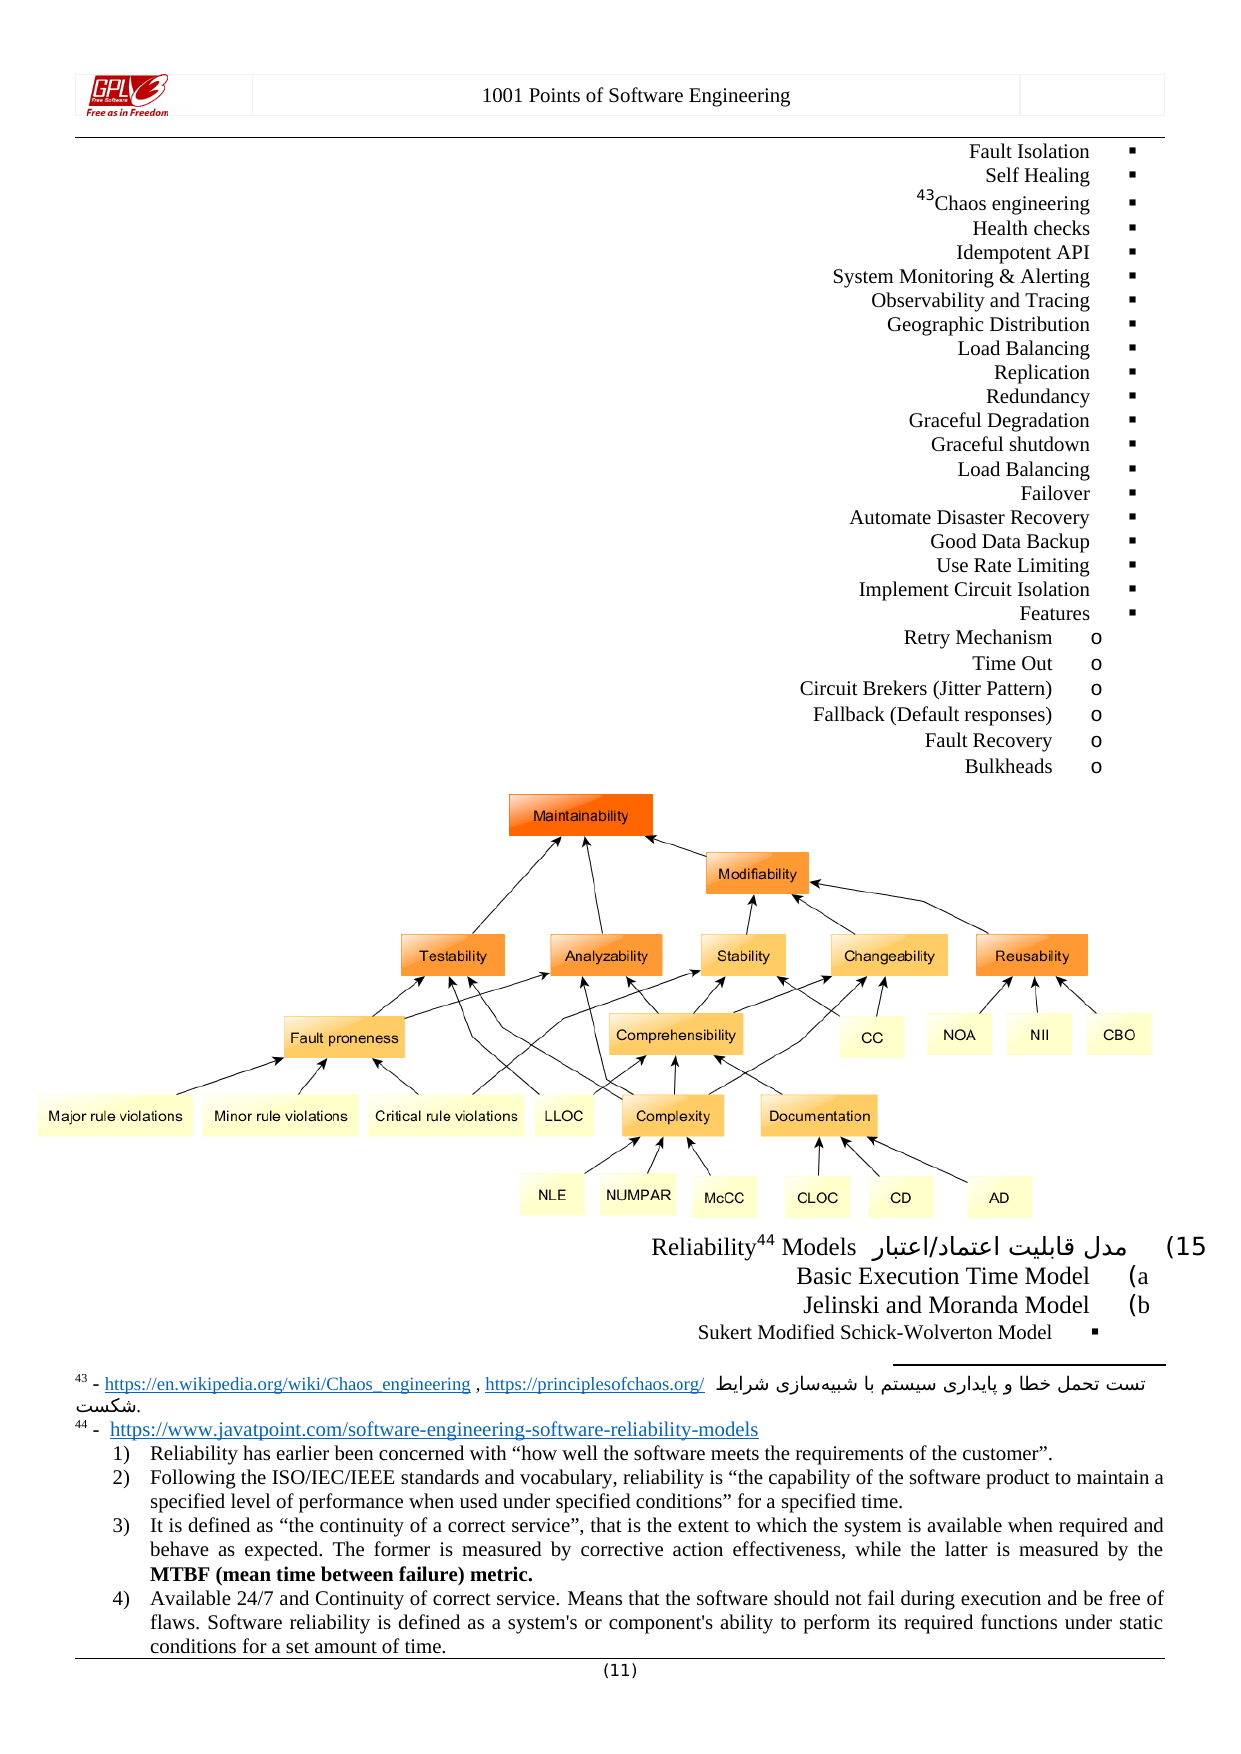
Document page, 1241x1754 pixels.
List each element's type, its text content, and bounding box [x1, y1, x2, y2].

list Bulkheads [75, 753, 1090, 779]
list Features [75, 601, 1128, 625]
list Use Rate Limiting [75, 553, 1128, 577]
list Retry Mechanism [75, 625, 1090, 651]
list Chaos engineering [75, 187, 1128, 216]
picture [23, 779, 1165, 1232]
list Graceful Degradation [75, 408, 1128, 432]
list Automate Disaster Recovery [75, 504, 1128, 529]
list Fault Isolation [75, 138, 1128, 163]
list Good Data Backup [75, 529, 1128, 553]
list Fault Recovery [75, 728, 1090, 753]
list Replication [75, 360, 1128, 384]
list Load Balancing [75, 456, 1128, 481]
list Idempotent API [75, 240, 1128, 264]
list Failover [75, 481, 1128, 504]
list Fallback (Default responses) [75, 702, 1090, 728]
list Load Balancing [75, 336, 1128, 360]
list Basic Execution Time Model [75, 1261, 1128, 1291]
list Observability and Tracing [75, 288, 1128, 312]
list Sukert Modified Schick-Wolverton Model [75, 1320, 1090, 1344]
list Jelinski and Moranda Model [75, 1291, 1128, 1320]
list مدل قابلیت اعتماد/اعتبار Reliability Models [75, 1232, 1165, 1261]
list Time Out [75, 651, 1090, 676]
list System Monitoring & Alerting [75, 264, 1128, 288]
list Implement Circuit Isolation [75, 577, 1128, 601]
list Circuit Brekers (Jitter Pattern) [75, 676, 1090, 702]
picture [86, 74, 168, 116]
list Health checks [75, 216, 1128, 240]
list Geographic Distribution [75, 312, 1128, 336]
list Redundancy [75, 384, 1128, 408]
list Self Healing [75, 163, 1128, 187]
list Graceful shutdown [75, 432, 1128, 456]
